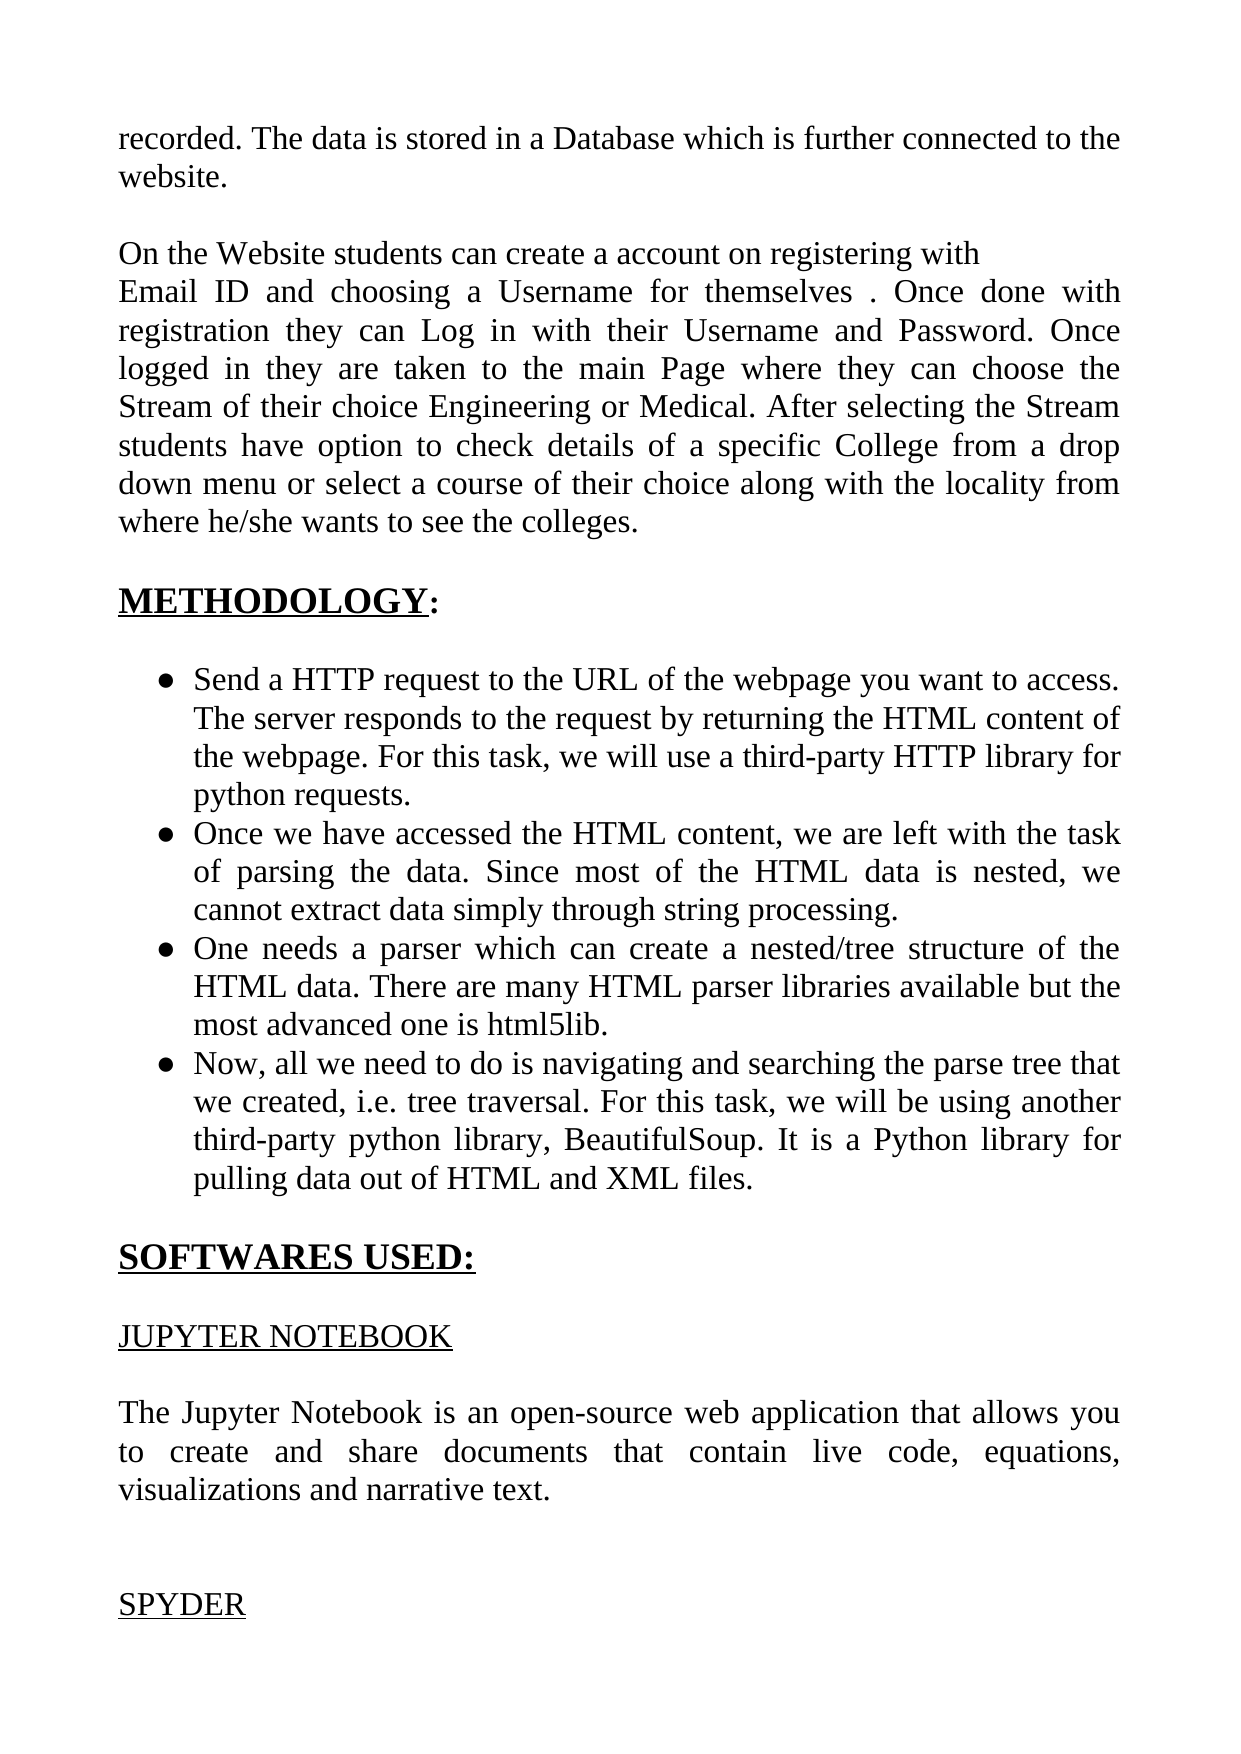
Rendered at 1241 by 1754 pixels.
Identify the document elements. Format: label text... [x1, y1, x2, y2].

list Send a HTTP request to the URL of the webpage you want to access. The server responds to the request by returning the HTML content of the webpage. For this task, we will use a third-party HTTP library for python requests. [156, 659, 1122, 813]
text SOFTWARES USED: [118, 1234, 1122, 1278]
list One needs a parser which can create a nested/tree structure of the HTML data. There are many HTML parser libraries available but the most advanced one is html5lib. [156, 928, 1122, 1043]
text JUPYTER NOTEBOOK [118, 1316, 1122, 1354]
text The Jupyter Notebook is an open-source web application that allows you to create and share documents that contain live code, equations, visualizations and narrative text. [118, 1393, 1122, 1508]
text SPYDER [118, 1584, 1122, 1623]
text METHODOLOGY: [118, 578, 1122, 621]
text On the Website students can create a account on registering with [118, 233, 1122, 271]
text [118, 118, 1122, 195]
list Once we have accessed the HTML content, we are left with the task of parsing the data. Since most of the HTML data is nested, we cannot extract data simply through string processing. [156, 813, 1122, 928]
list Now, all we need to do is navigating and searching the parse tree that we created, i.e. tree traversal. For this task, we will be using another third-party python library, BeautifulSoup. It is a Python library for pulling data out of HTML and XML files. [156, 1043, 1122, 1196]
text Email ID and choosing a Username for themselves . Once done with registration they can Log in with their Username and Password. Once logged in they are taken to the main Page where they can choose the Stream of their choice Engineering or Medical. After selecting the Stream students have option to check details of a specific College from a drop down menu or select a course of their choice along with the locality from where he/she wants to see the colleges. [118, 271, 1122, 540]
